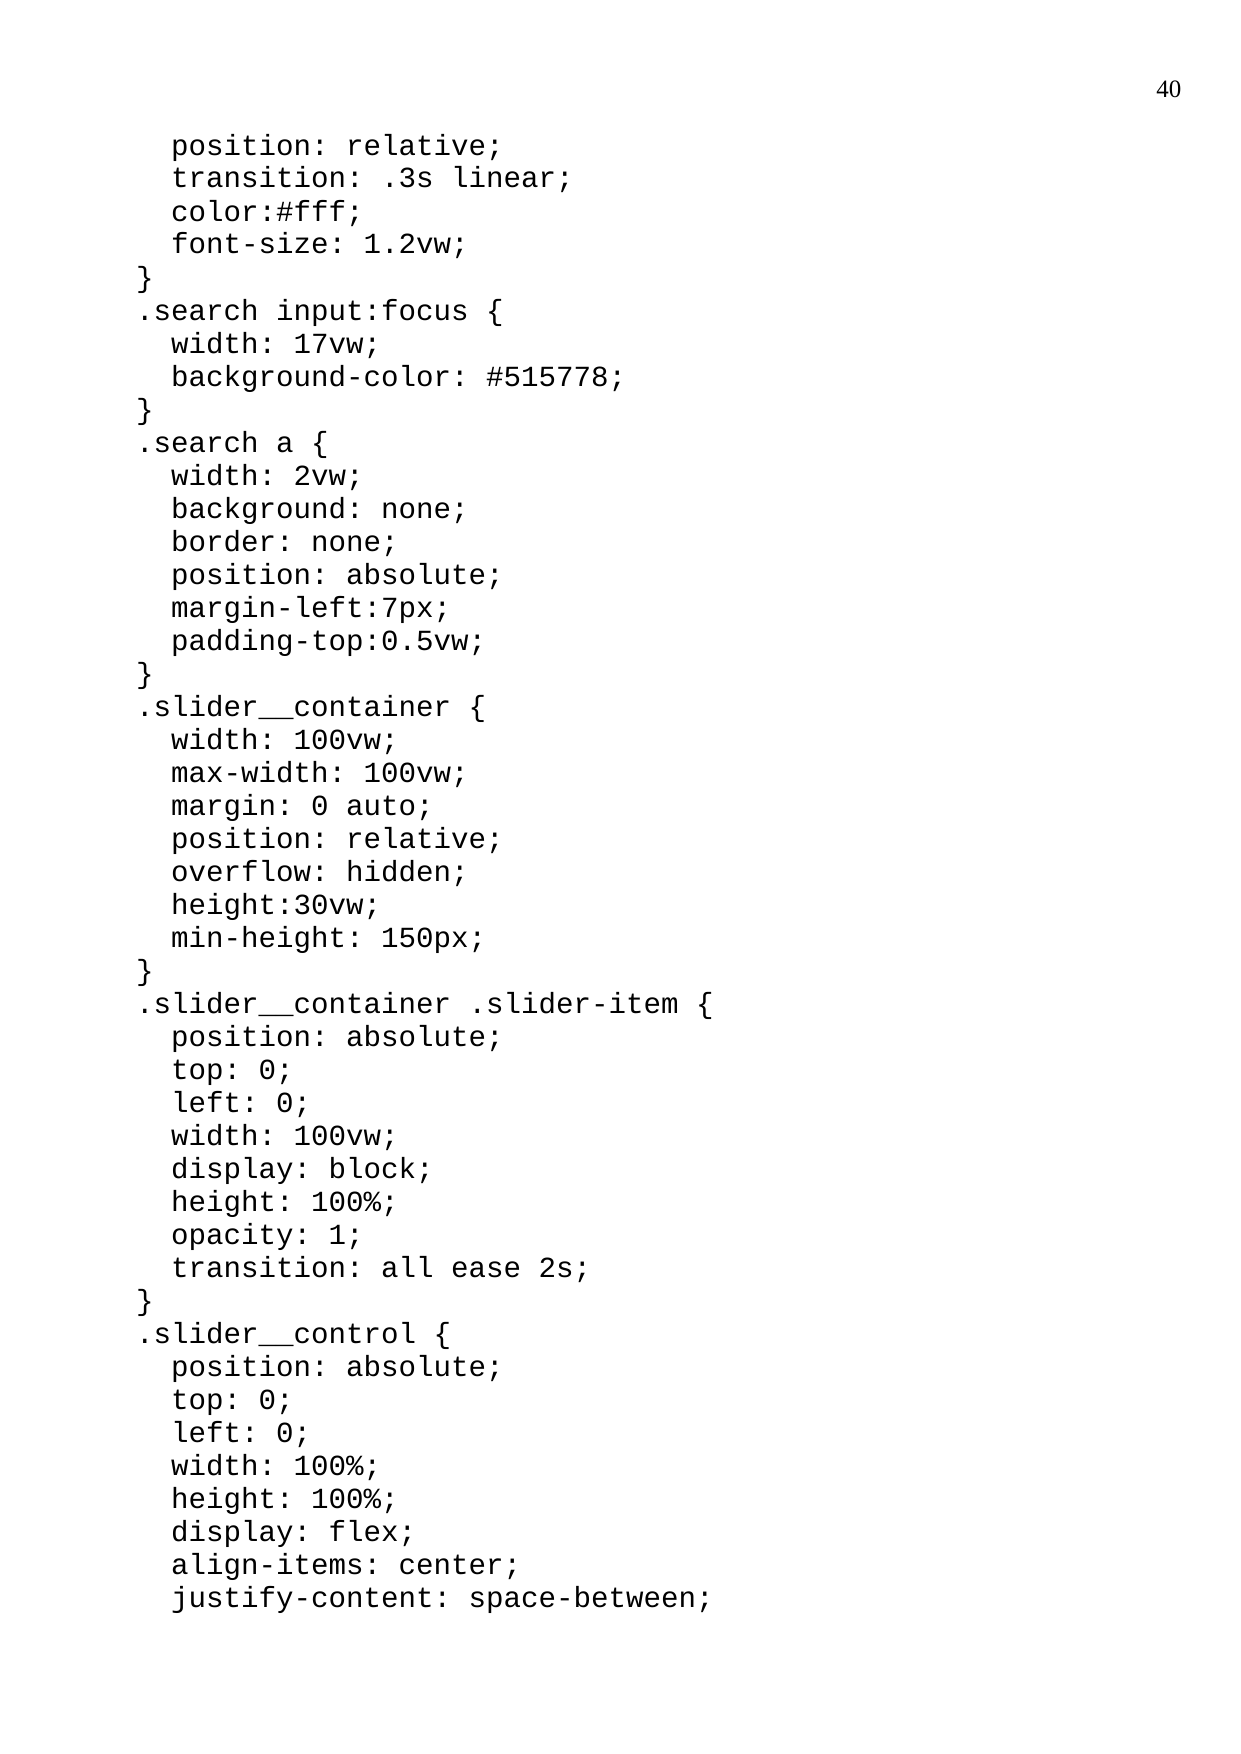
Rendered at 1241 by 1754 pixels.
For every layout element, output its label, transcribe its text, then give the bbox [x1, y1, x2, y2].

text opacity: 1; [136, 1220, 1181, 1253]
text max-width: 100vw; [136, 758, 1181, 791]
text align-items: center; [136, 1551, 1181, 1583]
text height:30vw; [136, 890, 1181, 923]
text position: relative; [136, 131, 1181, 164]
text height: 100%; [136, 1187, 1181, 1220]
text width: 100vw; [136, 725, 1181, 758]
text overflow: hidden; [136, 857, 1181, 890]
text } [136, 956, 1181, 989]
text min-height: 150px; [136, 923, 1181, 956]
text height: 100%; [136, 1484, 1181, 1517]
text border: none; [136, 527, 1181, 560]
text position: relative; [136, 824, 1181, 857]
text background-color: #515778; [136, 362, 1181, 395]
text margin-left:7px; [136, 593, 1181, 626]
text } [136, 1286, 1181, 1319]
text .slider__container .slider-item { [136, 989, 1181, 1022]
text display: flex; [136, 1517, 1181, 1551]
text } [136, 659, 1181, 692]
text font-size: 1.2vw; [136, 230, 1181, 263]
text position: absolute; [136, 1352, 1181, 1385]
text top: 0; [136, 1385, 1181, 1418]
text margin: 0 auto; [136, 791, 1181, 824]
text position: absolute; [136, 1022, 1181, 1055]
text position: absolute; [136, 560, 1181, 593]
text .search a { [136, 428, 1181, 461]
text left: 0; [136, 1088, 1181, 1121]
text width: 100%; [136, 1451, 1181, 1484]
text } [136, 263, 1181, 296]
text display: block; [136, 1154, 1181, 1187]
text width: 2vw; [136, 461, 1181, 494]
text width: 17vw; [136, 329, 1181, 362]
text color:#fff; [136, 197, 1181, 230]
text left: 0; [136, 1418, 1181, 1451]
text .slider__container { [136, 692, 1181, 725]
text justify-content: space-between; [136, 1583, 1181, 1617]
text transition: .3s linear; [136, 164, 1181, 197]
text .search input:focus { [136, 296, 1181, 329]
text width: 100vw; [136, 1121, 1181, 1154]
text transition: all ease 2s; [136, 1253, 1181, 1286]
text .slider__control { [136, 1319, 1181, 1352]
text top: 0; [136, 1055, 1181, 1088]
text padding-top:0.5vw; [136, 626, 1181, 659]
text background: none; [136, 494, 1181, 527]
text } [136, 395, 1181, 428]
